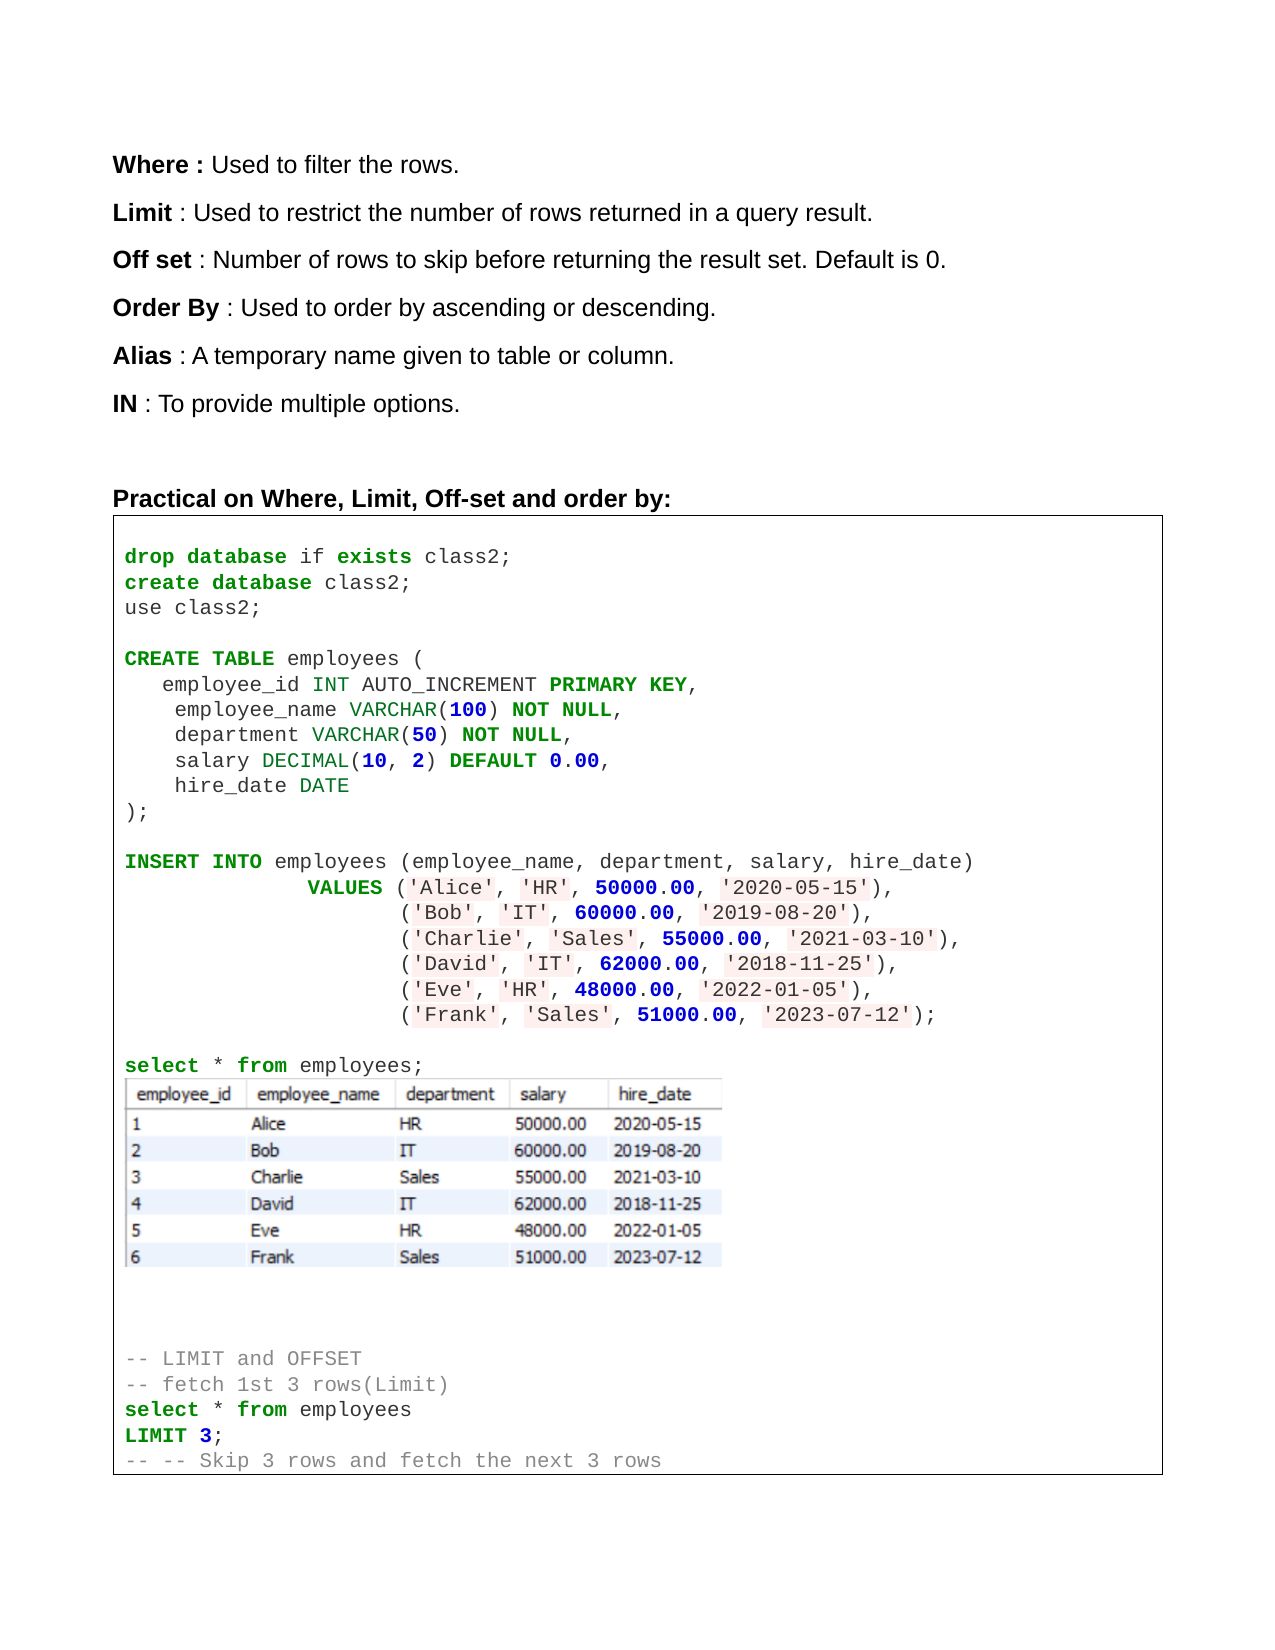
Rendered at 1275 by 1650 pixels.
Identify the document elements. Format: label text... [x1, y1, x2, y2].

picture [124, 1078, 723, 1267]
text Where : Used to filter the rows. [112, 150, 1162, 179]
text Alias : A temporary name given to table or column. [112, 341, 1162, 369]
text Off set : Number of rows to skip before returning the result set. Default is 0. [112, 245, 1162, 274]
text Practical on Where, Limit, Off-set and order by: [112, 484, 1162, 513]
text Order By : Used to order by ascending or descending. [112, 293, 1162, 322]
text IN : To provide multiple options. [112, 388, 1162, 417]
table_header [114, 516, 1162, 1474]
text Limit : Used to restrict the number of rows returned in a query result. [112, 198, 1162, 226]
